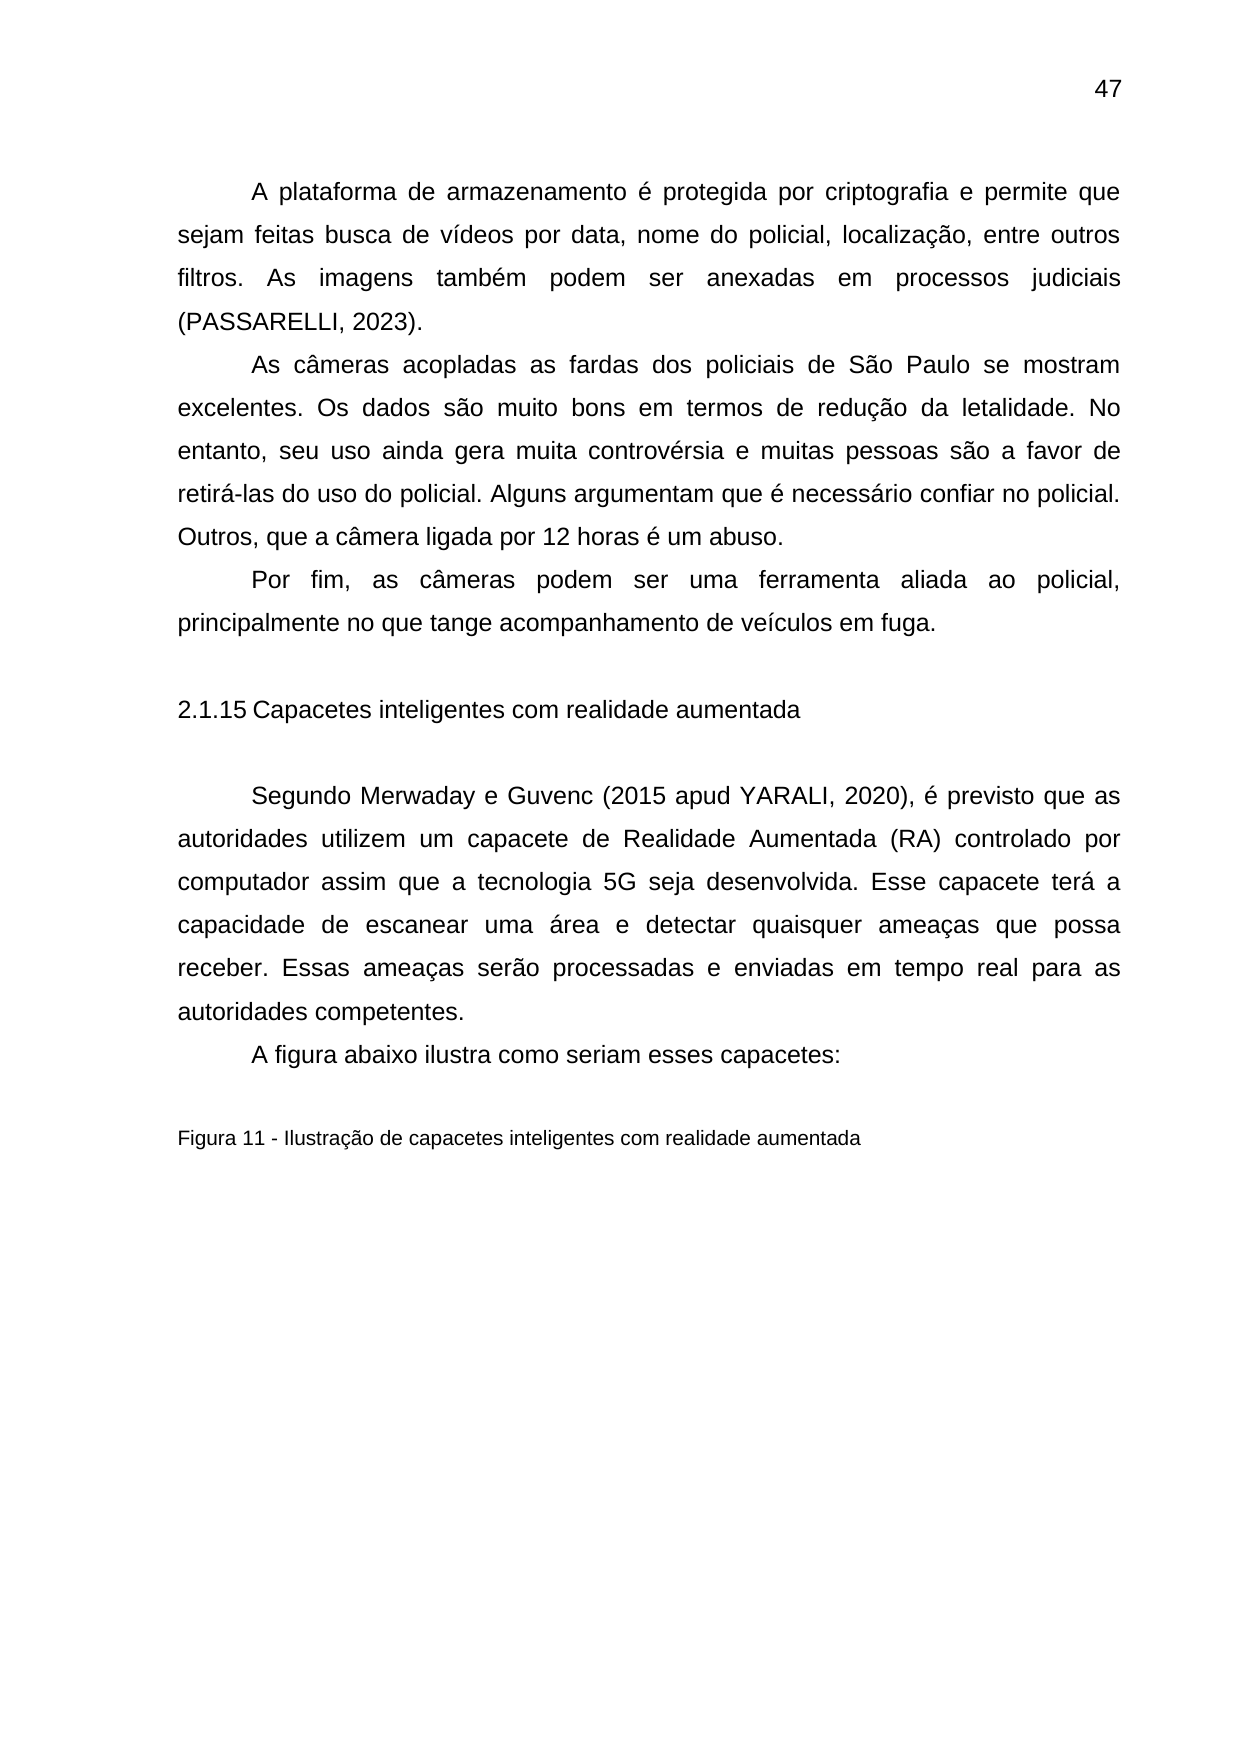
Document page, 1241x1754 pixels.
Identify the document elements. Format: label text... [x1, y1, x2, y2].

text A plataforma de armazenamento é protegida por criptografia e permite que sejam feitas busca de vídeos por data, nome do policial, localização, entre outros filtros. As imagens também podem ser anexadas em processos judiciais . [177, 177, 1122, 335]
text A figura abaixo ilustra como seriam esses capacetes: [177, 1040, 1122, 1068]
text As câmeras acopladas as fardas dos policiais de São Paulo se mostram excelentes. Os dados são muito bons em termos de redução da letalidade. No entanto, seu uso ainda gera muita controvérsia e muitas pessoas são a favor de retirá-las do uso do policial. Alguns argumentam que é necessário confiar no policial. Outros, que a câmera ligada por 12 horas é um abuso. [177, 350, 1122, 551]
text Segundo Merwaday e Guvenc (2015 apud YARALI, 2020), é previsto que as autoridades utilizem um capacete de Realidade Aumentada (RA) controlado por computador assim que a tecnologia 5G seja desenvolvida. Esse capacete terá a capacidade de escanear uma área e detectar quaisquer ameaças que possa receber. Essas ameaças serão processadas e enviadas em tempo real para as autoridades competentes. [177, 781, 1122, 1025]
subtitle Capacetes inteligentes com realidade aumentada [177, 695, 1122, 723]
text Por fim, as câmeras podem ser uma ferramenta aliada ao policial, principalmente no que tange acompanhamento de veículos em fuga. [177, 565, 1122, 637]
